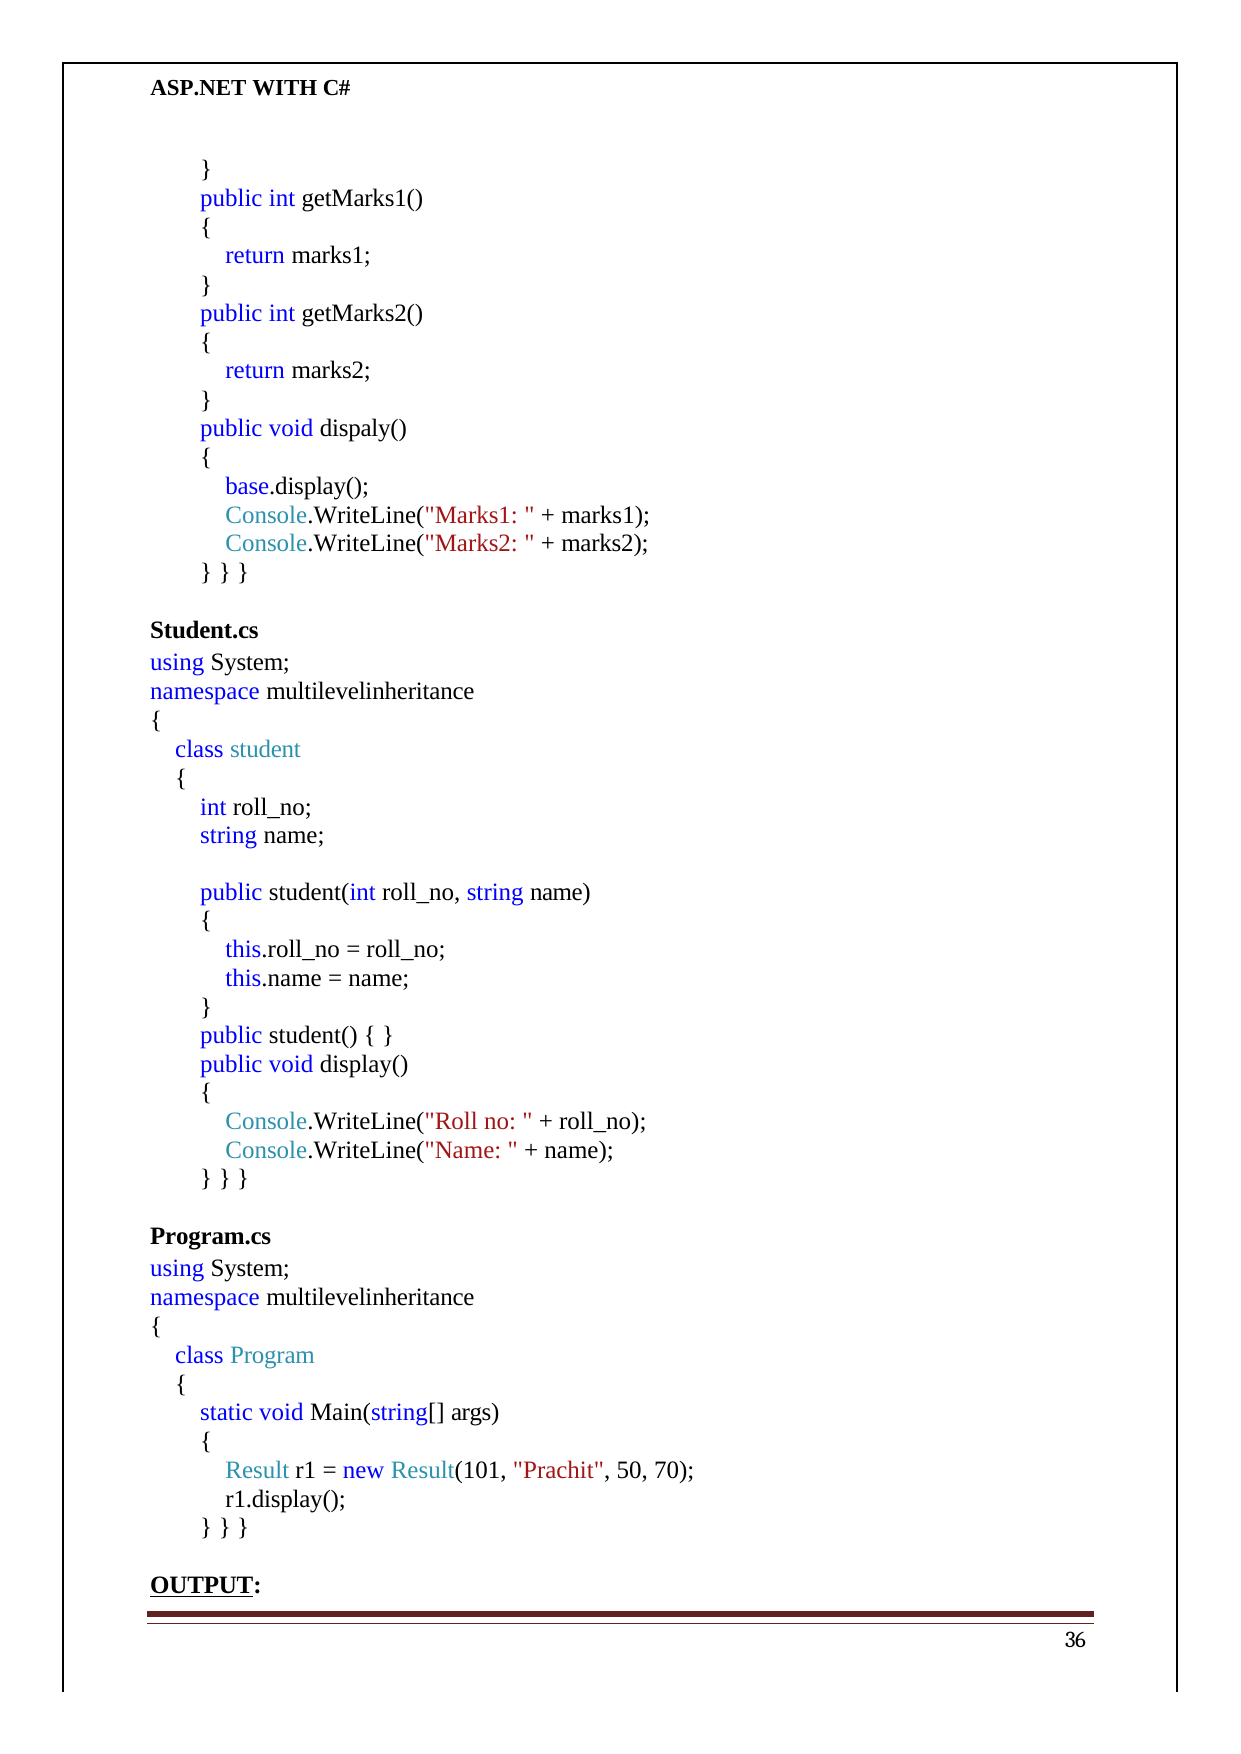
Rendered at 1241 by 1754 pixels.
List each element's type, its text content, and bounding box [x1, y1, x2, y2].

text public int getMarks2() [200, 298, 1201, 327]
text { [200, 212, 1201, 241]
text Result r1 = new Result(101, "Prachit", 50, 70); r1.display(); [225, 1455, 709, 1513]
text return marks2; [225, 356, 1201, 384]
text class student [175, 734, 1201, 763]
text { [175, 763, 1201, 792]
text namespace multilevelinheritance [150, 1283, 1201, 1311]
text public student(int roll_no, string name) [200, 877, 1201, 906]
text { [200, 906, 1201, 935]
text { [175, 1369, 1201, 1398]
text Console.WriteLine("Roll no: " + roll_no); Console.WriteLine("Name: " + name); [225, 1106, 709, 1164]
text } [200, 385, 1201, 413]
subtitle Program.cs [150, 1221, 1201, 1250]
text public student() { } public void display() [200, 1021, 426, 1078]
text } } } [200, 1513, 1201, 1541]
text { [200, 1426, 1201, 1455]
text } } } [200, 1164, 1201, 1192]
text namespace multilevelinheritance [150, 677, 1201, 705]
text using System; [150, 648, 1201, 677]
text class Program [175, 1340, 1201, 1369]
text OUTPUT: [150, 1571, 1201, 1599]
text { [200, 1078, 1201, 1106]
text } [200, 155, 1201, 183]
text int roll_no; string name; [200, 792, 326, 849]
text { [150, 705, 1201, 734]
text } [200, 270, 1201, 298]
text { [200, 327, 1201, 356]
text public void dispaly() [200, 413, 1201, 442]
text { [200, 442, 1201, 471]
text base.display(); Console.WriteLine("Marks1: " + marks1); Console.WriteLine("Marks2: " + marks2); [225, 471, 658, 557]
text { [150, 1311, 1201, 1340]
text } } } [200, 557, 1201, 586]
text static void Main(string[] args) [200, 1398, 1201, 1426]
subtitle Student.cs [150, 615, 1201, 644]
text this.roll_no = roll_no; this.name = name; [225, 935, 528, 992]
text using System; [150, 1254, 1201, 1283]
text return marks1; [225, 241, 1201, 269]
text public int getMarks1() [200, 183, 1201, 212]
text } [200, 992, 1201, 1021]
